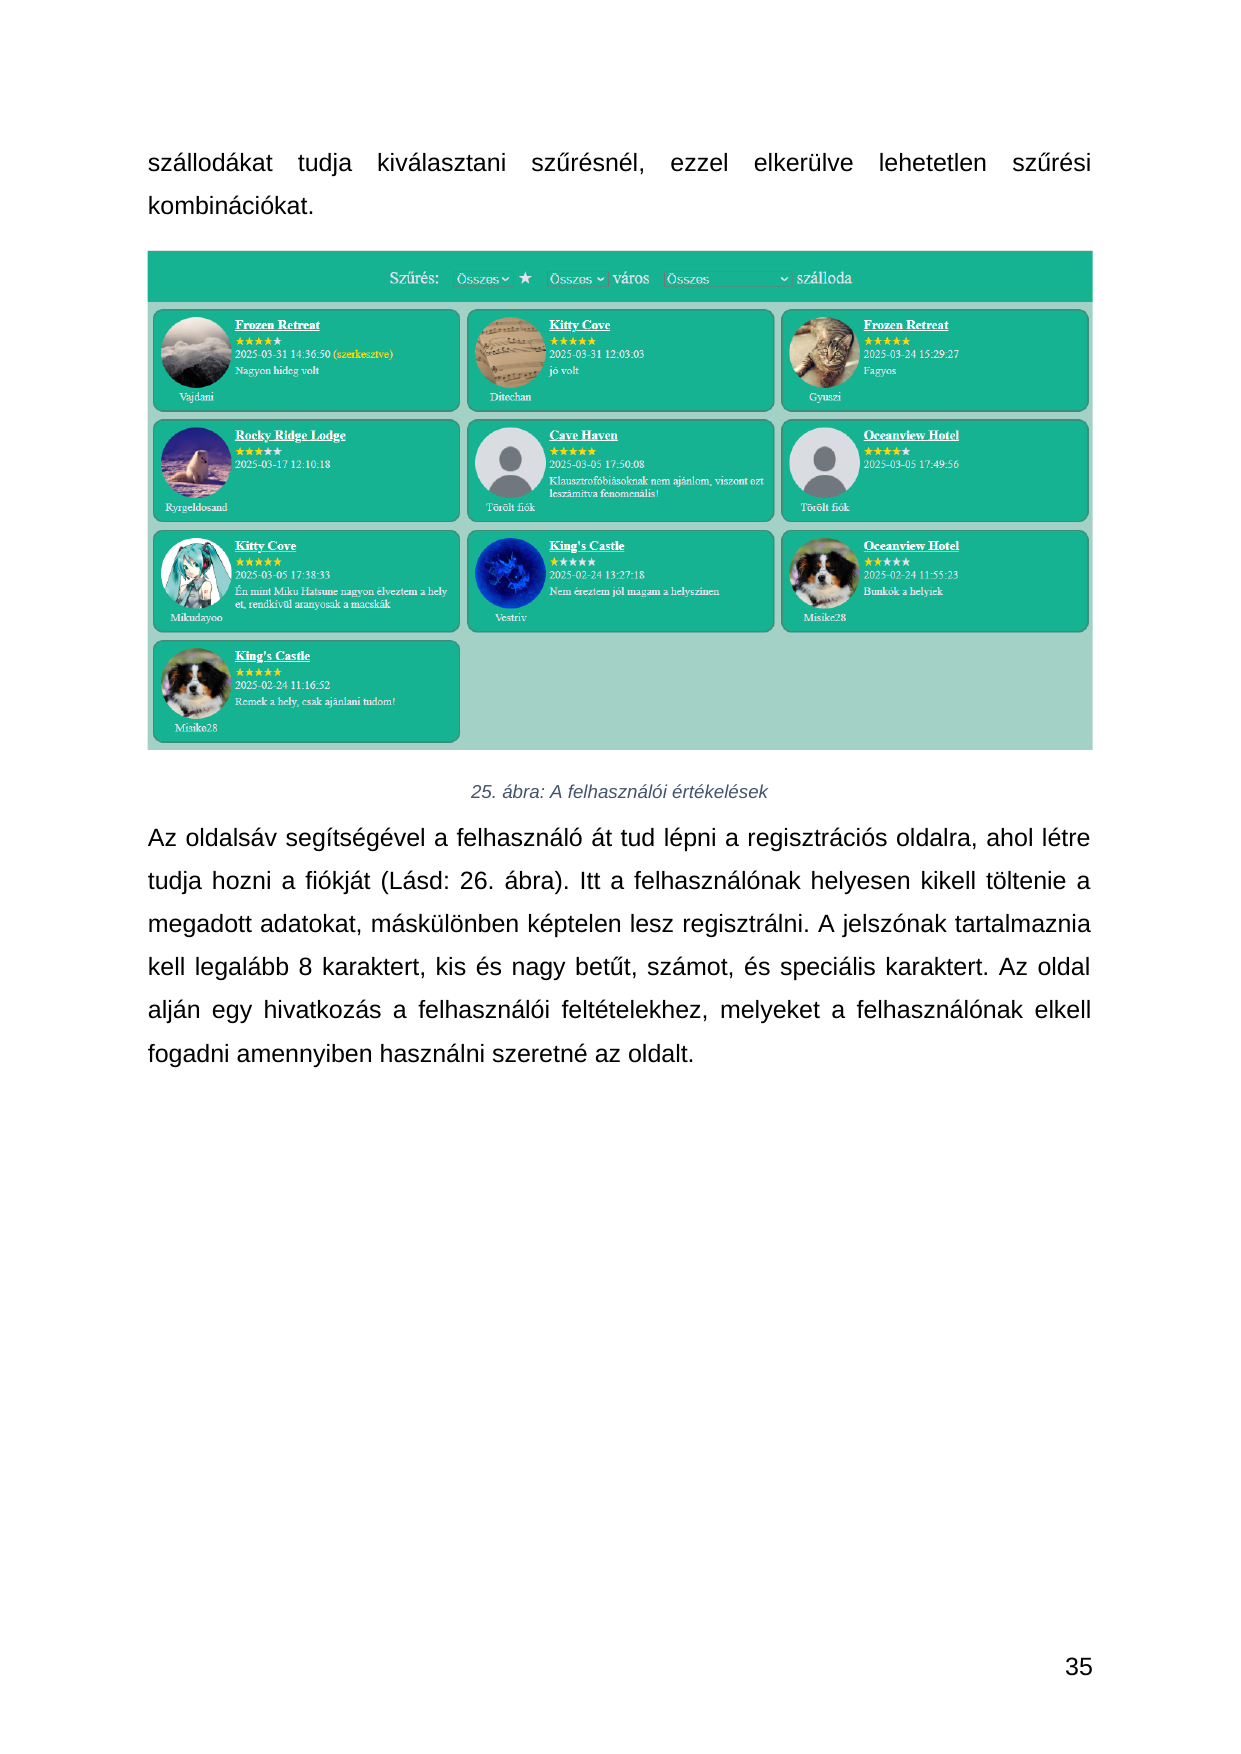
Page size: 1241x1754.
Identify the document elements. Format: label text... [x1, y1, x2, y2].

picture [147, 250, 1093, 750]
text Az oldalsáv segítségével a felhasználó át tud lépni a regisztrációs oldalra, ahol létre tudja hozni a fiókját (Lásd: 26. ábra). Itt a felhasználónak helyesen kikell töltenie a megadott adatokat, máskülönben képtelen lesz regisztrálni. A jelszónak tartalmaznia kell legalább 8 karaktert, kis és nagy betűt, számot, és speciális karaktert. Az oldal alján egy hivatkozás a felhasználói feltételekhez, melyeket a felhasználónak elkell fogadni amennyiben használni szeretné az oldalt. [148, 823, 1093, 1067]
text 25. ábra: A felhasználói értékelések [148, 781, 1093, 802]
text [148, 148, 1093, 219]
